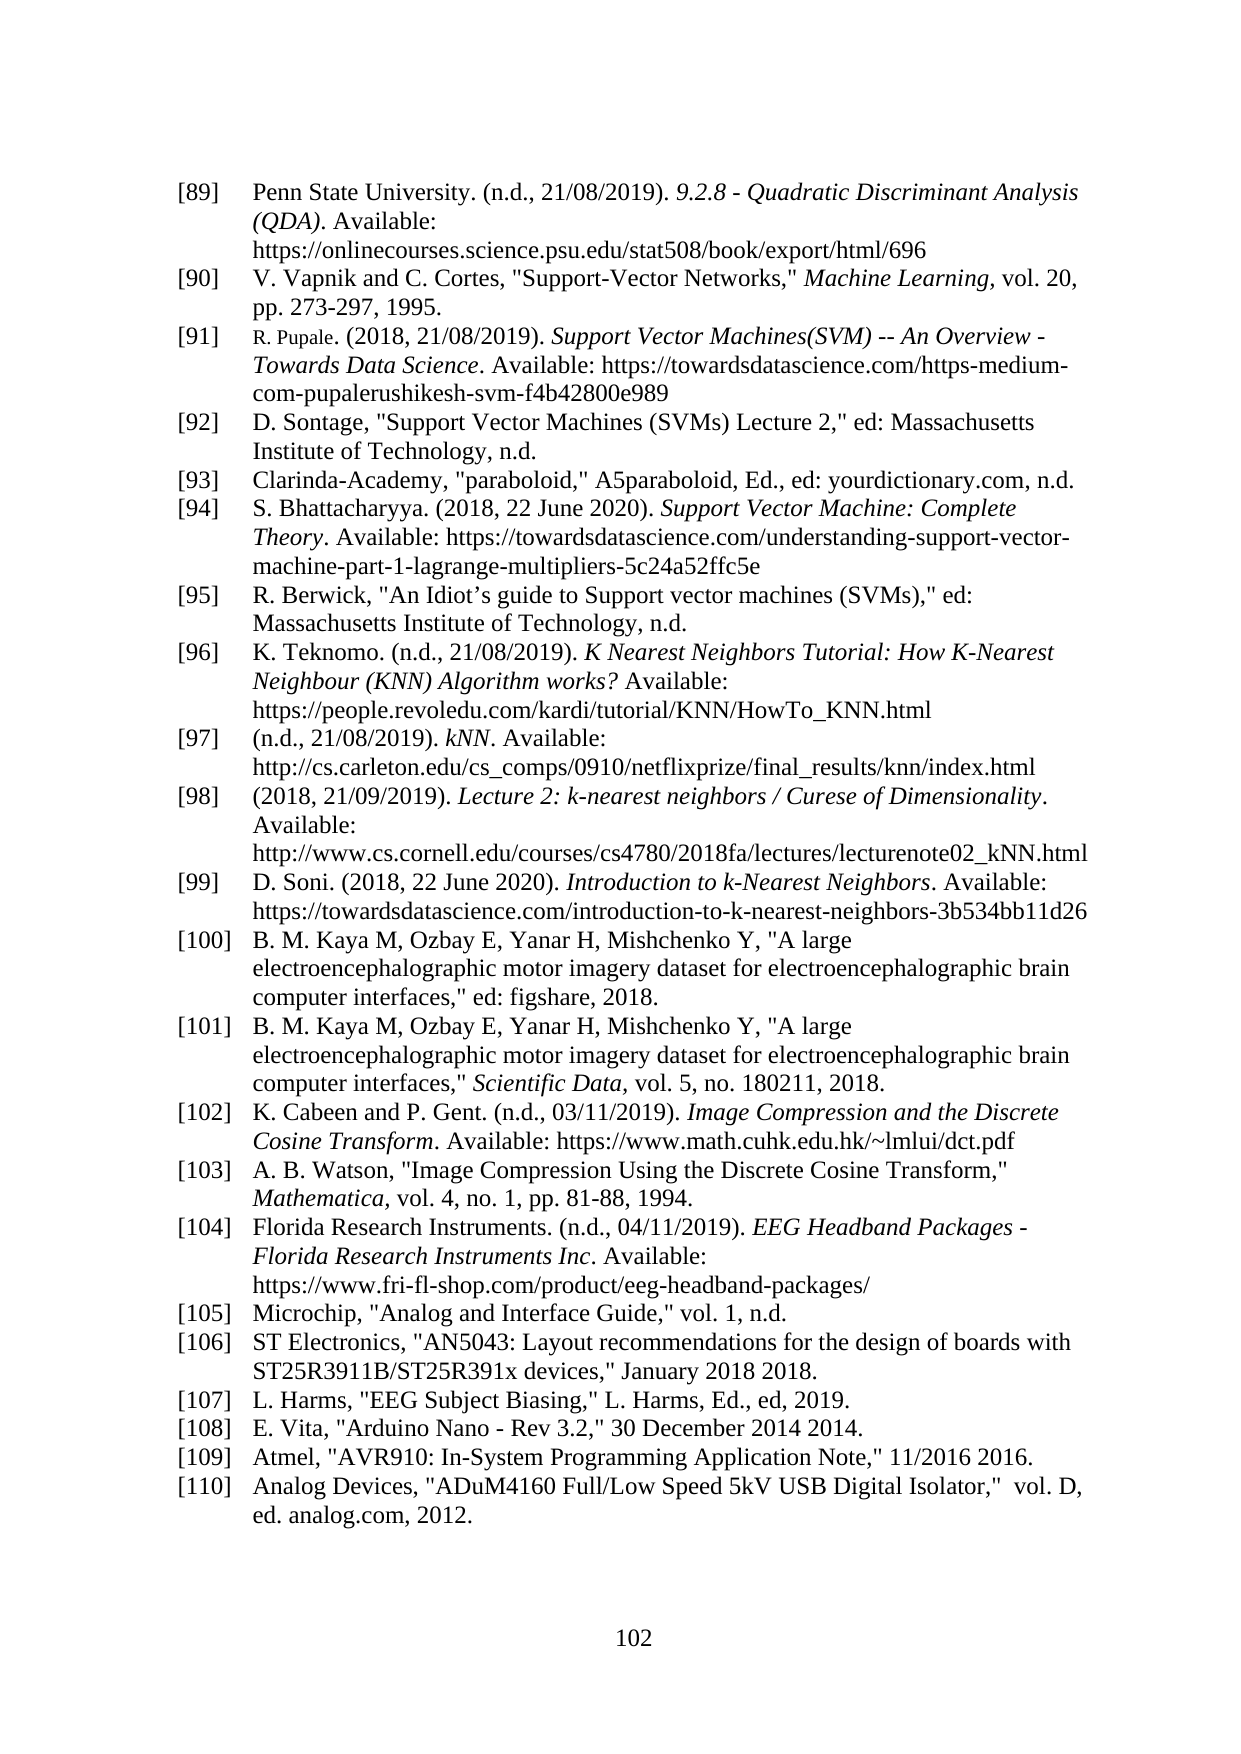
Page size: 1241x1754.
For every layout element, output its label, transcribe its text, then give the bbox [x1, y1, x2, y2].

text [108] E. Vita, "Arduino Nano - Rev 3.2," 30 December 2014 2014. [177, 1413, 1090, 1442]
text [98] (2018, 21/09/2019). Lecture 2: k-nearest neighbors / Curese of Dimensionality. Available: http://www.cs.cornell.edu/courses/cs4780/2018fa/lectures/lecturenote02_kNN.html [177, 781, 1090, 867]
text [100] B. M. Kaya M, Ozbay E, Yanar H, Mishchenko Y, "A large electroencephalographic motor imagery dataset for electroencephalographic brain computer interfaces," ed: figshare, 2018. [177, 925, 1090, 1011]
text [90] V. Vapnik and C. Cortes, "Support-Vector Networks," Machine Learning, vol. 20, pp. 273-297, 1995. [177, 263, 1090, 321]
text [95] R. Berwick, "An Idiot’s guide to Support vector machines (SVMs)," ed: Massachusetts Institute of Technology, n.d. [177, 580, 1090, 637]
text [104] Florida Research Instruments. (n.d., 04/11/2019). EEG Headband Packages - Florida Research Instruments Inc. Available: https://www.fri-fl-shop.com/product/eeg-headband-packages/ [177, 1212, 1090, 1298]
text [89] Penn State University. (n.d., 21/08/2019). 9.2.8 - Quadratic Discriminant Analysis (QDA). Available: https://onlinecourses.science.psu.edu/stat508/book/export/html/696 [177, 177, 1090, 263]
text [105] Microchip, "Analog and Interface Guide," vol. 1, n.d. [177, 1298, 1090, 1327]
text [94] S. Bhattacharyya. (2018, 22 June 2020). Support Vector Machine: Complete Theory. Available: https://towardsdatascience.com/understanding-support-vector-machine-part-1-lagrange-multipliers-5c24a52ffc5e [177, 493, 1090, 580]
text [99] D. Soni. (2018, 22 June 2020). Introduction to k-Nearest Neighbors. Available: https://towardsdatascience.com/introduction-to-k-nearest-neighbors-3b534bb11d26 [177, 867, 1090, 925]
text [92] D. Sontage, "Support Vector Machines (SVMs) Lecture 2," ed: Massachusetts Institute of Technology, n.d. [177, 407, 1090, 465]
text [101] B. M. Kaya M, Ozbay E, Yanar H, Mishchenko Y, "A large electroencephalographic motor imagery dataset for electroencephalographic brain computer interfaces," Scientific Data, vol. 5, no. 180211, 2018. [177, 1011, 1090, 1097]
text [110] Analog Devices, "ADuM4160 Full/Low Speed 5kV USB Digital Isolator," vol. D, ed. analog.com, 2012. [177, 1471, 1090, 1528]
text [103] A. B. Watson, "Image Compression Using the Discrete Cosine Transform," Mathematica, vol. 4, no. 1, pp. 81-88, 1994. [177, 1155, 1090, 1212]
text [106] ST Electronics, "AN5043: Layout recommendations for the design of boards with ST25R3911B/ST25R391x devices," January 2018 2018. [177, 1327, 1090, 1385]
text [97] (n.d., 21/08/2019). kNN. Available: http://cs.carleton.edu/cs_comps/0910/netflixprize/final_results/knn/index.html [177, 723, 1090, 781]
text [93] Clarinda-Academy, "paraboloid," A5paraboloid, Ed., ed: yourdictionary.com, n.d. [177, 465, 1090, 493]
text [107] L. Harms, "EEG Subject Biasing," L. Harms, Ed., ed, 2019. [177, 1385, 1090, 1413]
text [102] K. Cabeen and P. Gent. (n.d., 03/11/2019). Image Compression and the Discrete Cosine Transform. Available: https://www.math.cuhk.edu.hk/~lmlui/dct.pdf [177, 1097, 1090, 1155]
text [91] R. Pupale. (2018, 21/08/2019). Support Vector Machines(SVM) -- An Overview - Towards Data Science. Available: https://towardsdatascience.com/https-medium-com-pupalerushikesh-svm-f4b42800e989 [177, 321, 1090, 407]
text [96] K. Teknomo. (n.d., 21/08/2019). K Nearest Neighbors Tutorial: How K-Nearest Neighbour (KNN) Algorithm works? Available: https://people.revoledu.com/kardi/tutorial/KNN/HowTo_KNN.html [177, 637, 1090, 723]
text [109] Atmel, "AVR910: In-System Programming Application Note," 11/2016 2016. [177, 1442, 1090, 1471]
